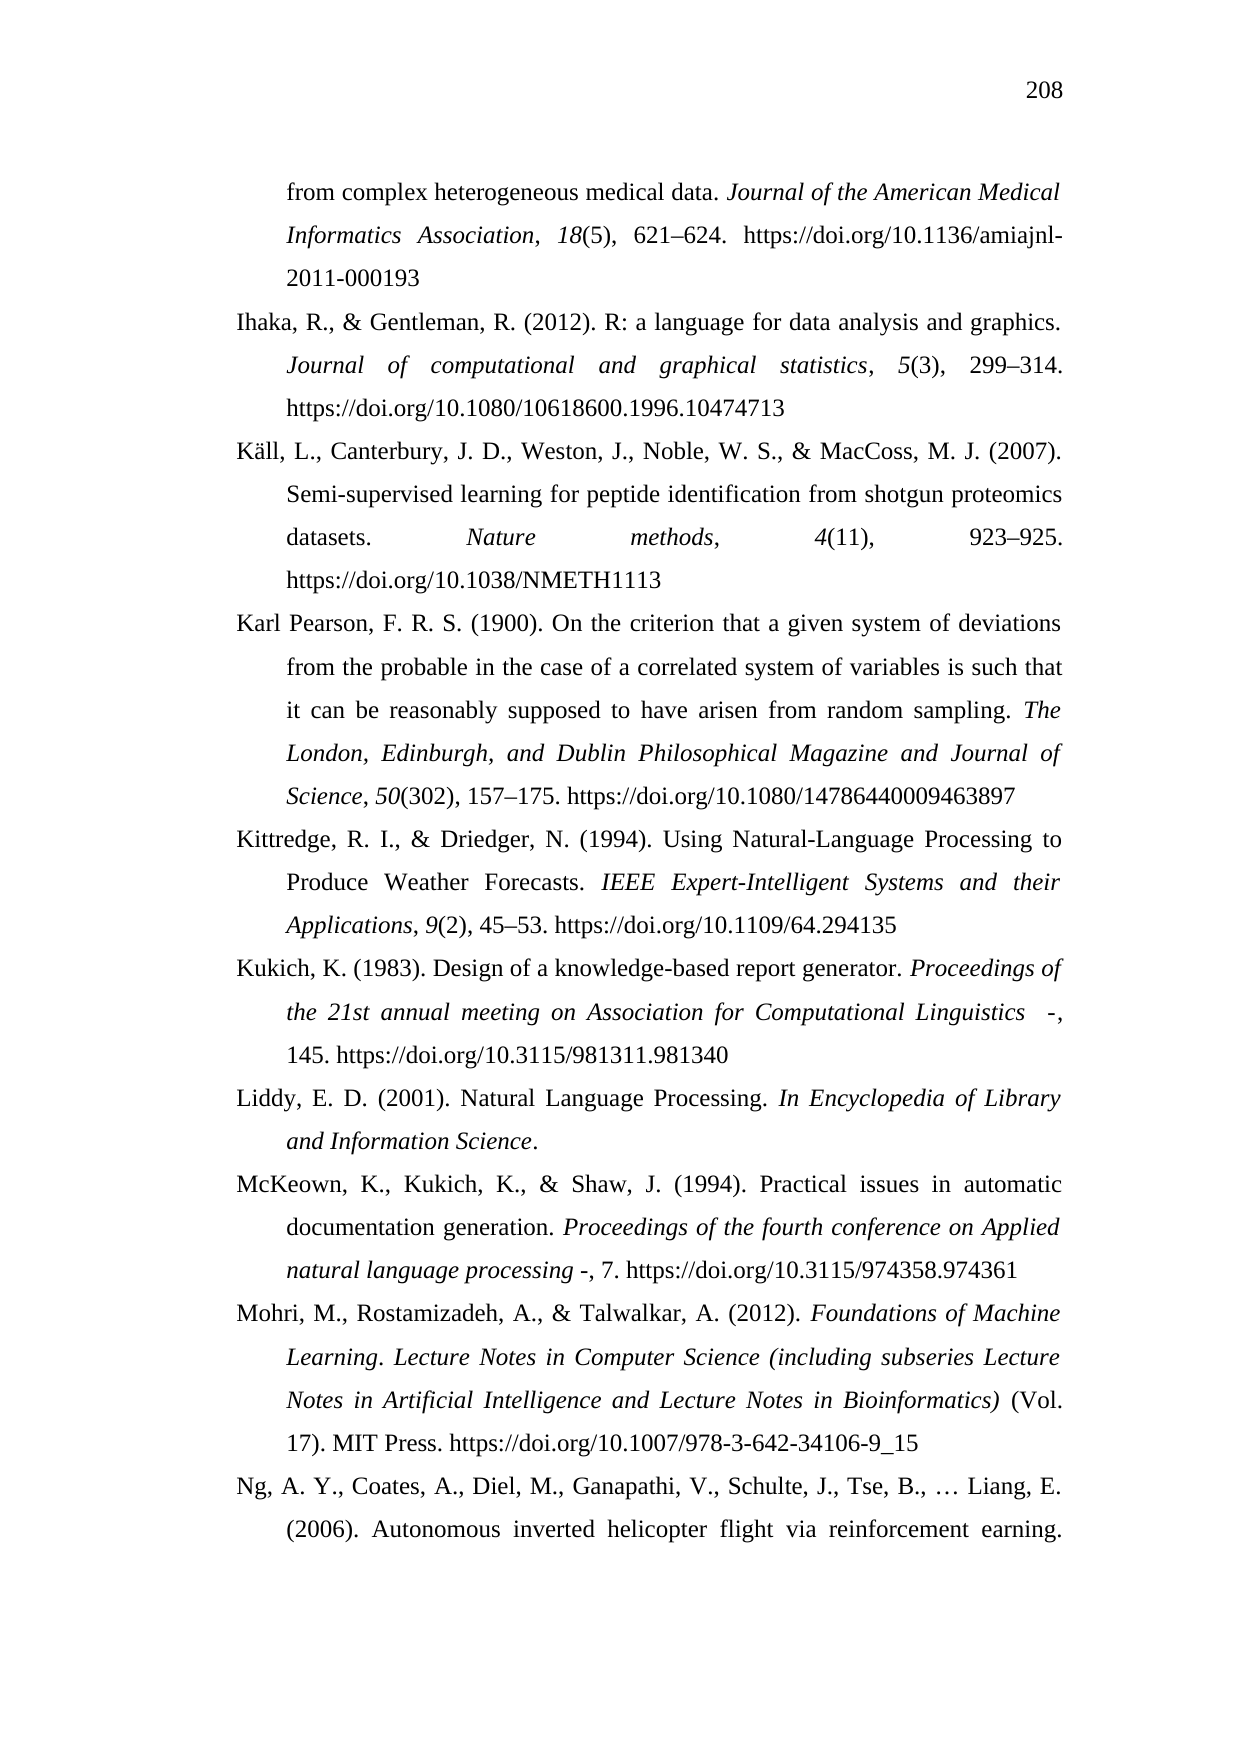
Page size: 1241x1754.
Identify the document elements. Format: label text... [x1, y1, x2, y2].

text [236, 1471, 1063, 1543]
text Karl Pearson, F. R. S. (1900). On the criterion that a given system of deviations from the probable in the case of a correlated system of variables is such that it can be reasonably supposed to have arisen from random sampling. The London, Edinburgh, and Dublin Philosophical Magazine and Journal of Science, 50(302), 157–175. https://doi.org/10.1080/14786440009463897 [236, 608, 1063, 810]
text Ihaka, R., & Gentleman, R. (2012). R: a language for data analysis and graphics. Journal of computational and graphical statistics, 5(3), 299–314. https://doi.org/10.1080/10618600.1996.10474713 [236, 307, 1063, 422]
text Kukich, K. (1983). Design of a knowledge-based report generator. Proceedings of the 21st annual meeting on Association for Computational Linguistics -, 145. https://doi.org/10.3115/981311.981340 [236, 953, 1063, 1068]
text Liddy, E. D. (2001). Natural Language Processing. In Encyclopedia of Library and Information Science. [236, 1083, 1063, 1155]
text Mohri, M., Rostamizadeh, A., & Talwalkar, A. (2012). Foundations of Machine Learning. Lecture Notes in Computer Science (including subseries Lecture Notes in Artificial Intelligence and Lecture Notes in Bioinformatics) (Vol. 17). MIT Press. https://doi.org/10.1007/978-3-642-34106-9_15 [236, 1298, 1063, 1457]
text Kittredge, R. I., & Driedger, N. (1994). Using Natural-Language Processing to Produce Weather Forecasts. IEEE Expert-Intelligent Systems and their Applications, 9(2), 45–53. https://doi.org/10.1109/64.294135 [236, 824, 1063, 939]
text McKeown, K., Kukich, K., & Shaw, J. (1994). Practical issues in automatic documentation generation. Proceedings of the fourth conference on Applied natural language processing -, 7. https://doi.org/10.3115/974358.974361 [236, 1169, 1063, 1284]
text Käll, L., Canterbury, J. D., Weston, J., Noble, W. S., & MacCoss, M. J. (2007). Semi-supervised learning for peptide identification from shotgun proteomics datasets. Nature methods, 4(11), 923–925. https://doi.org/10.1038/NMETH1113 [236, 436, 1063, 594]
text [236, 177, 1063, 292]
